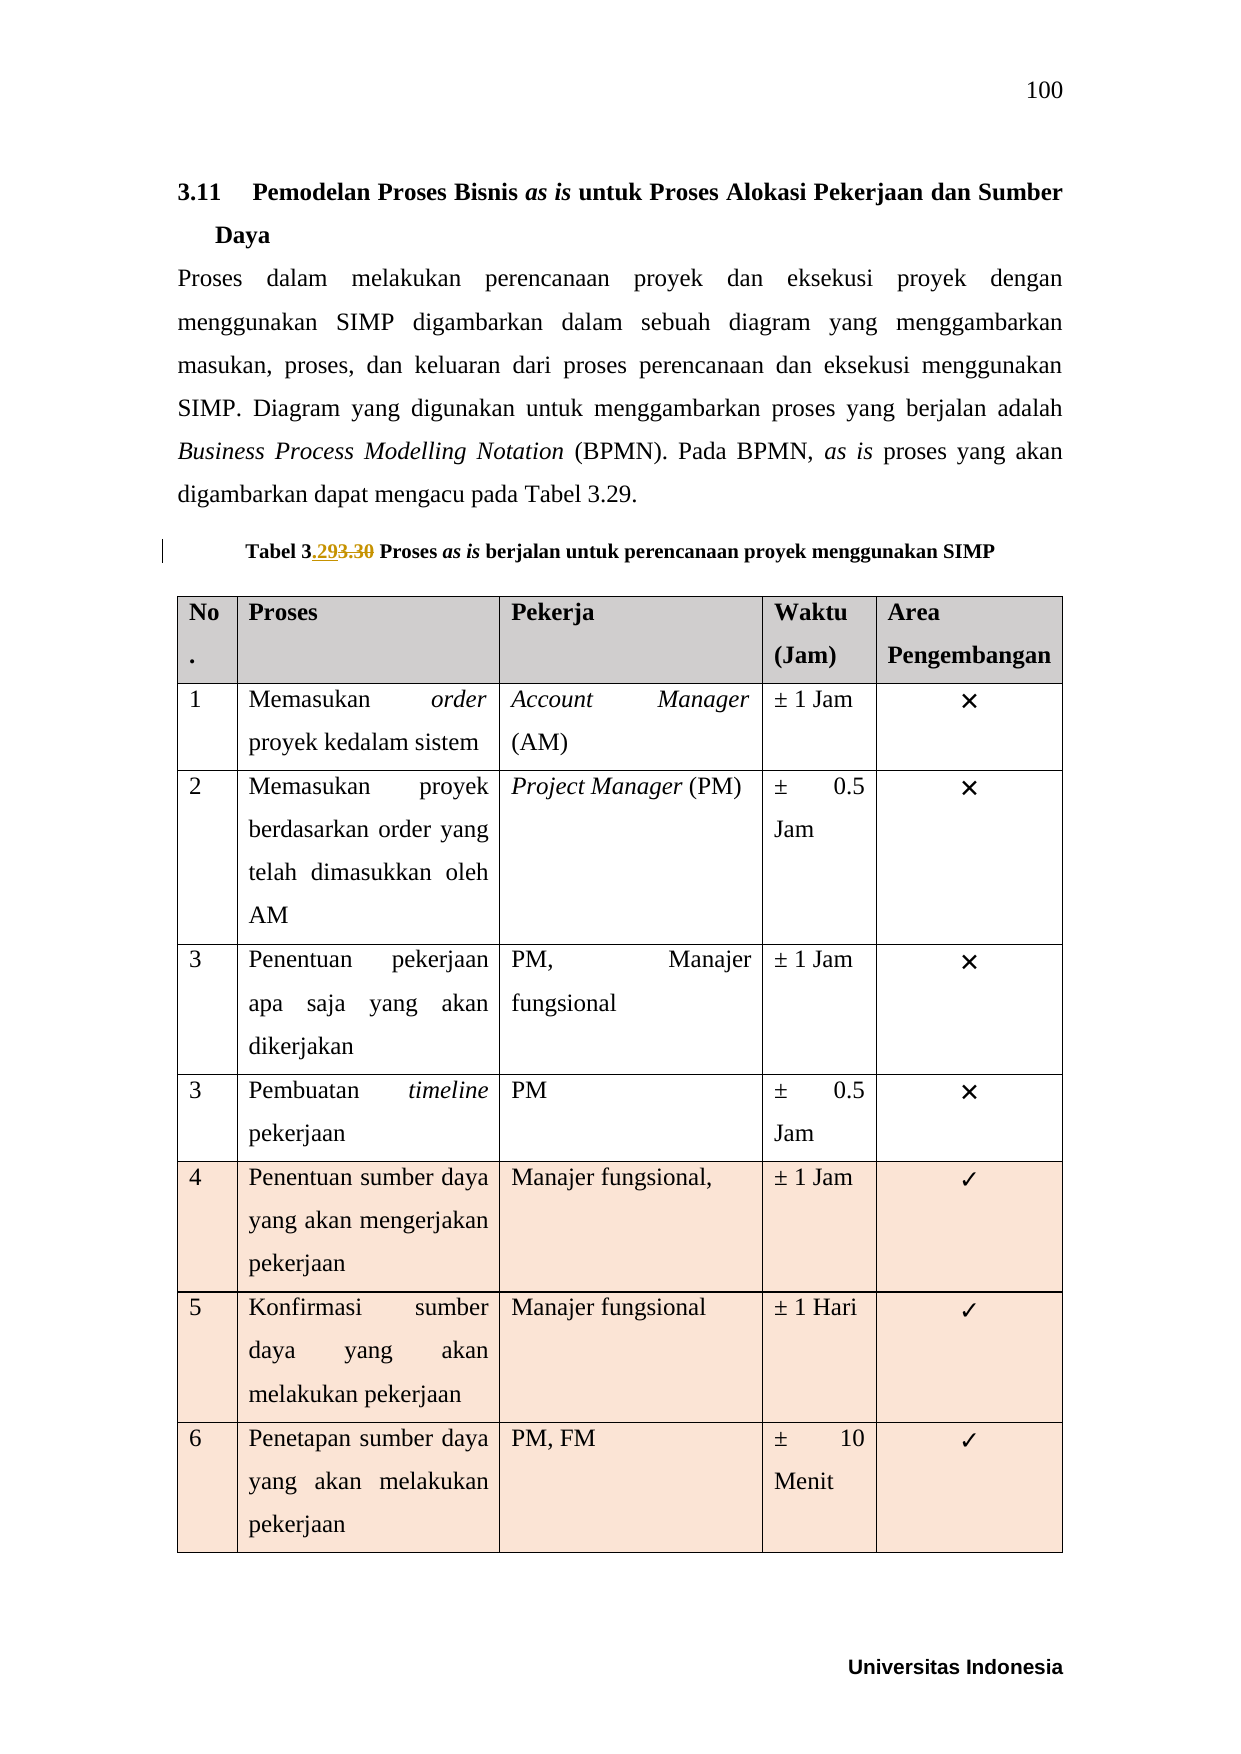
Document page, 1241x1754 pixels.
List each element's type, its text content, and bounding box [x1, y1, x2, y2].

table_cell 4 [178, 1162, 237, 1291]
table_cell ± 1 Jam [763, 1162, 876, 1291]
table_cell 5 [178, 1293, 237, 1422]
table_cell Penetapan sumber daya yang akan melakukan pekerjaan [238, 1423, 499, 1552]
table_header Proses [238, 597, 499, 683]
table_cell 3 [178, 1075, 237, 1161]
table_cell 3 [178, 945, 237, 1074]
table_cell 1 [178, 684, 237, 770]
table_cell ✓ [877, 1162, 1062, 1291]
table_cell PM, FM [500, 1423, 762, 1552]
table_cell ✓ [877, 1423, 1062, 1552]
table_cell ± 1 Jam [763, 684, 876, 770]
table_cell PM [500, 1075, 762, 1161]
table_cell ✕ [877, 771, 1062, 943]
table_cell 6 [178, 1423, 237, 1552]
table_cell ✕ [877, 684, 1062, 770]
table_cell Manajer fungsional, [500, 1162, 762, 1291]
table_header Area Pengembangan [877, 597, 1062, 683]
table_cell PM, Manajer fungsional [500, 945, 762, 1074]
table_cell ± 10 Menit [763, 1423, 876, 1552]
table_cell Konfirmasi sumber daya yang akan melakukan pekerjaan [238, 1293, 499, 1422]
table_header No. [178, 597, 237, 683]
table_cell Account Manager (AM) [500, 684, 762, 770]
table_header Pekerja [500, 597, 762, 683]
table_cell Penentuan sumber daya yang akan mengerjakan pekerjaan [238, 1162, 499, 1291]
table_cell ± 1 Hari [763, 1293, 876, 1422]
text Tabel 3 Proses as is berjalan untuk perencanaan proyek menggunakan SIMP [177, 539, 1063, 563]
table_cell ✕ [877, 1075, 1062, 1161]
table_cell Penentuan pekerjaan apa saja yang akan dikerjakan [238, 945, 499, 1074]
table_cell Memasukan proyek berdasarkan order yang telah dimasukkan oleh AM [238, 771, 499, 943]
table_cell Manajer fungsional [500, 1293, 762, 1422]
table_cell ✓ [877, 1293, 1062, 1422]
table_cell 2 [178, 771, 237, 943]
table_cell ± 1 Jam [763, 945, 876, 1074]
table_cell Project Manager (PM) [500, 771, 762, 943]
table_cell ✕ [877, 945, 1062, 1074]
subtitle Pemodelan Proses Bisnis as is untuk Proses Alokasi Pekerjaan dan Sumber Daya [177, 177, 1063, 249]
table_cell ± 0.5 Jam [763, 1075, 876, 1161]
table_cell Pembuatan timeline pekerjaan [238, 1075, 499, 1161]
table_cell ± 0.5 Jam [763, 771, 876, 943]
table_cell Memasukan order proyek kedalam sistem [238, 684, 499, 770]
table_header Waktu (Jam) [763, 597, 876, 683]
